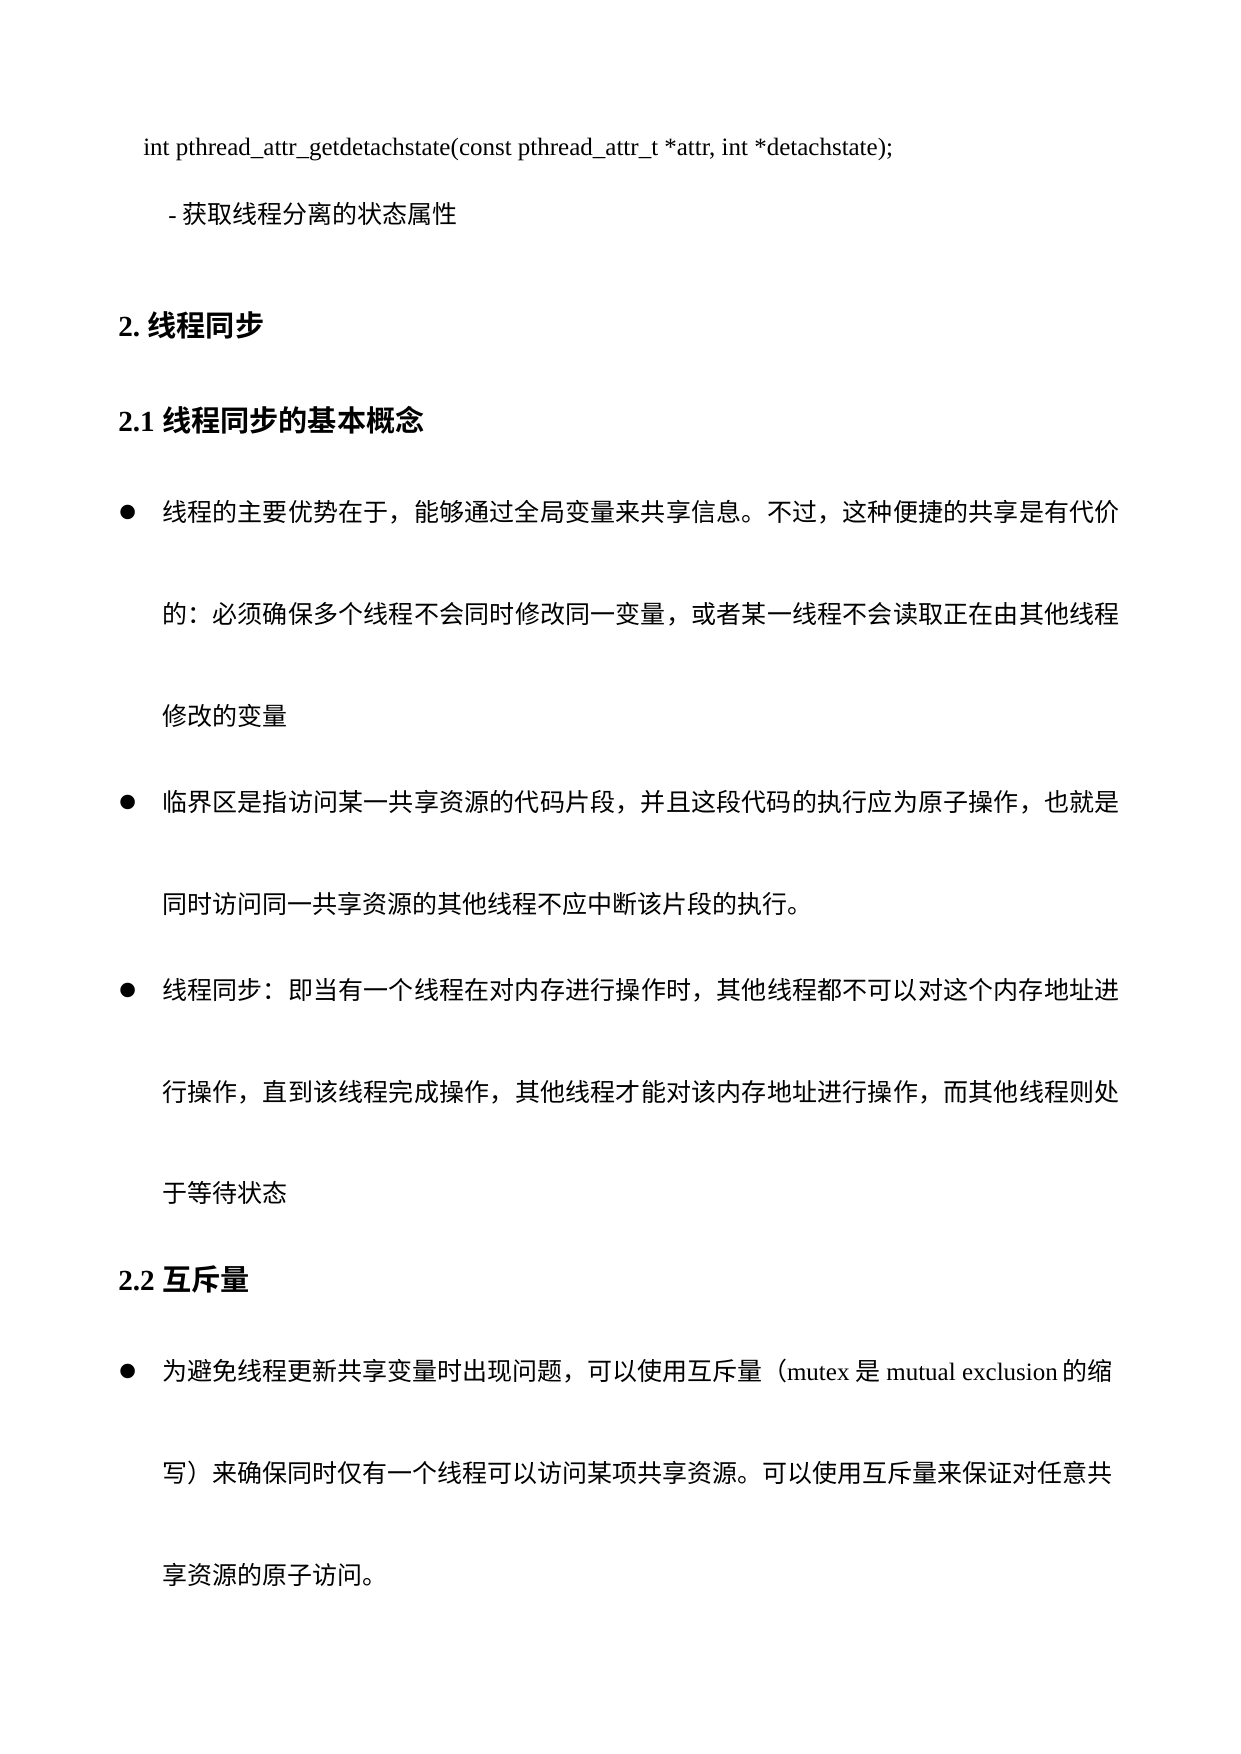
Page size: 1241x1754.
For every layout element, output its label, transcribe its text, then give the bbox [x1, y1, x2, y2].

list 线程同步：即当有一个线程在对内存进行操作时，其他线程都不可以对这个内存地址进行操作，直到该线程完成操作，其他线程才能对该内存地址进行操作，而其他线程则处于等待状态 [118, 954, 1122, 1226]
text - 获取线程分离的状态属性 [118, 178, 1122, 246]
list 为避免线程更新共享变量时出现问题，可以使用互斥量（mutex 是 mutual exclusion的缩写）来确保同时仅有一个线程可以访问某项共享资源。可以使用互斥量来保证对任意共享资源的原子访问。 [118, 1336, 1122, 1608]
text int pthread_attr_getdetachstate(const pthread_attr_t *attr, int *detachstate); [118, 130, 1122, 164]
subtitle 2. 线程同步 [118, 289, 1122, 357]
list 线程的主要优势在于，能够通过全局变量来共享信息。不过，这种便捷的共享是有代价的：必须确保多个线程不会同时修改同一变量，或者某一线程不会读取正在由其他线程修改的变量 [118, 477, 1122, 748]
subtitle 2.2 互斥量 [118, 1244, 1122, 1312]
list 临界区是指访问某一共享资源的代码片段，并且这段代码的执行应为原子操作，也就是同时访问同一共享资源的其他线程不应中断该片段的执行。 [118, 766, 1122, 936]
subtitle 2.1 线程同步的基本概念 [118, 384, 1122, 452]
